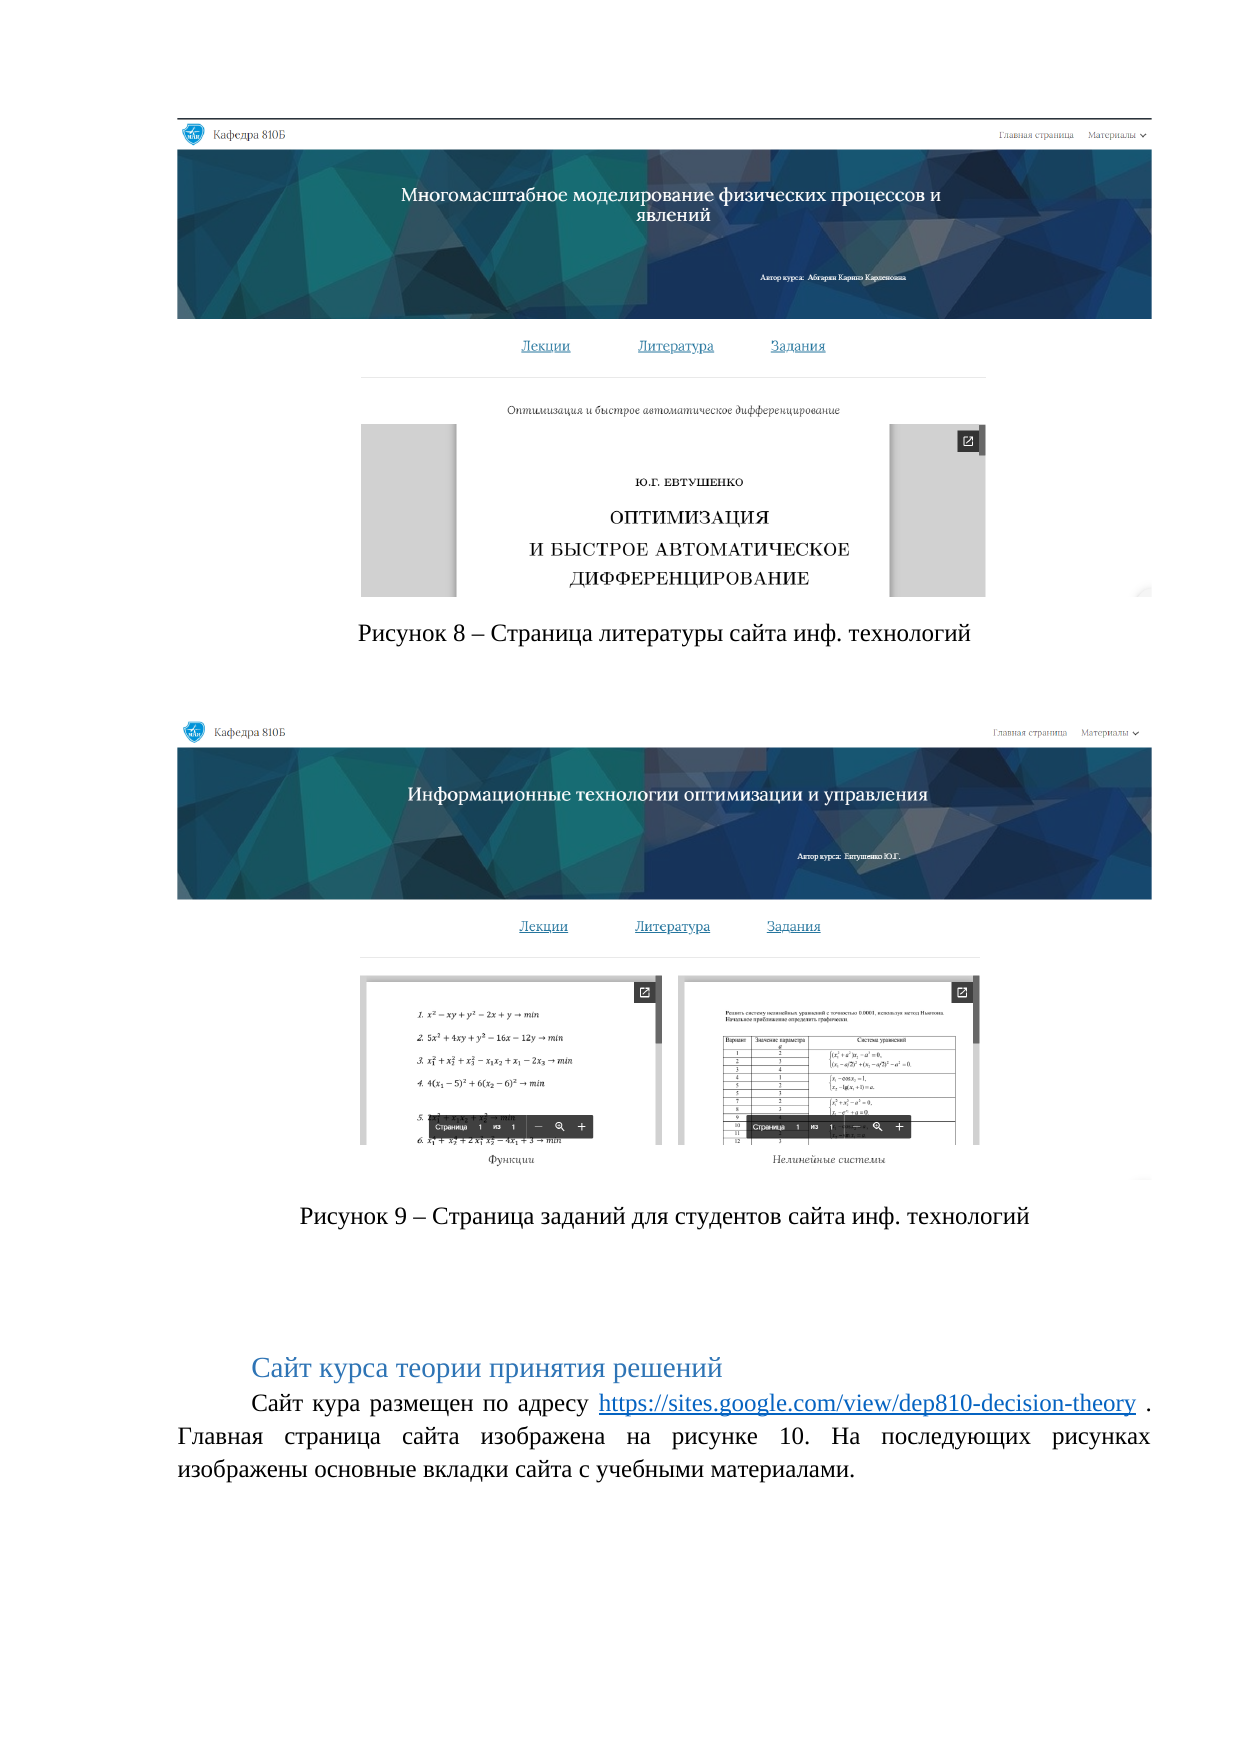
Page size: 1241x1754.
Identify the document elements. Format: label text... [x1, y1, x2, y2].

text Рисунок 9 – Страница заданий для студентов сайта инф. технологий [177, 1201, 1152, 1229]
subtitle Сайт курса теории принятия решений [177, 1350, 1152, 1383]
picture [177, 118, 1152, 597]
text Рисунок 8 – Страница литературы сайта инф. технологий [177, 618, 1152, 647]
picture [177, 717, 1152, 1180]
text Сайт кура размещен по адресу https://sites.google.com/view/dep810-decision-theory . Главная страница сайта изображена на рисунке 10. На последующих рисунках изображены основные вкладки сайта с учебными материалами. [177, 1388, 1152, 1483]
